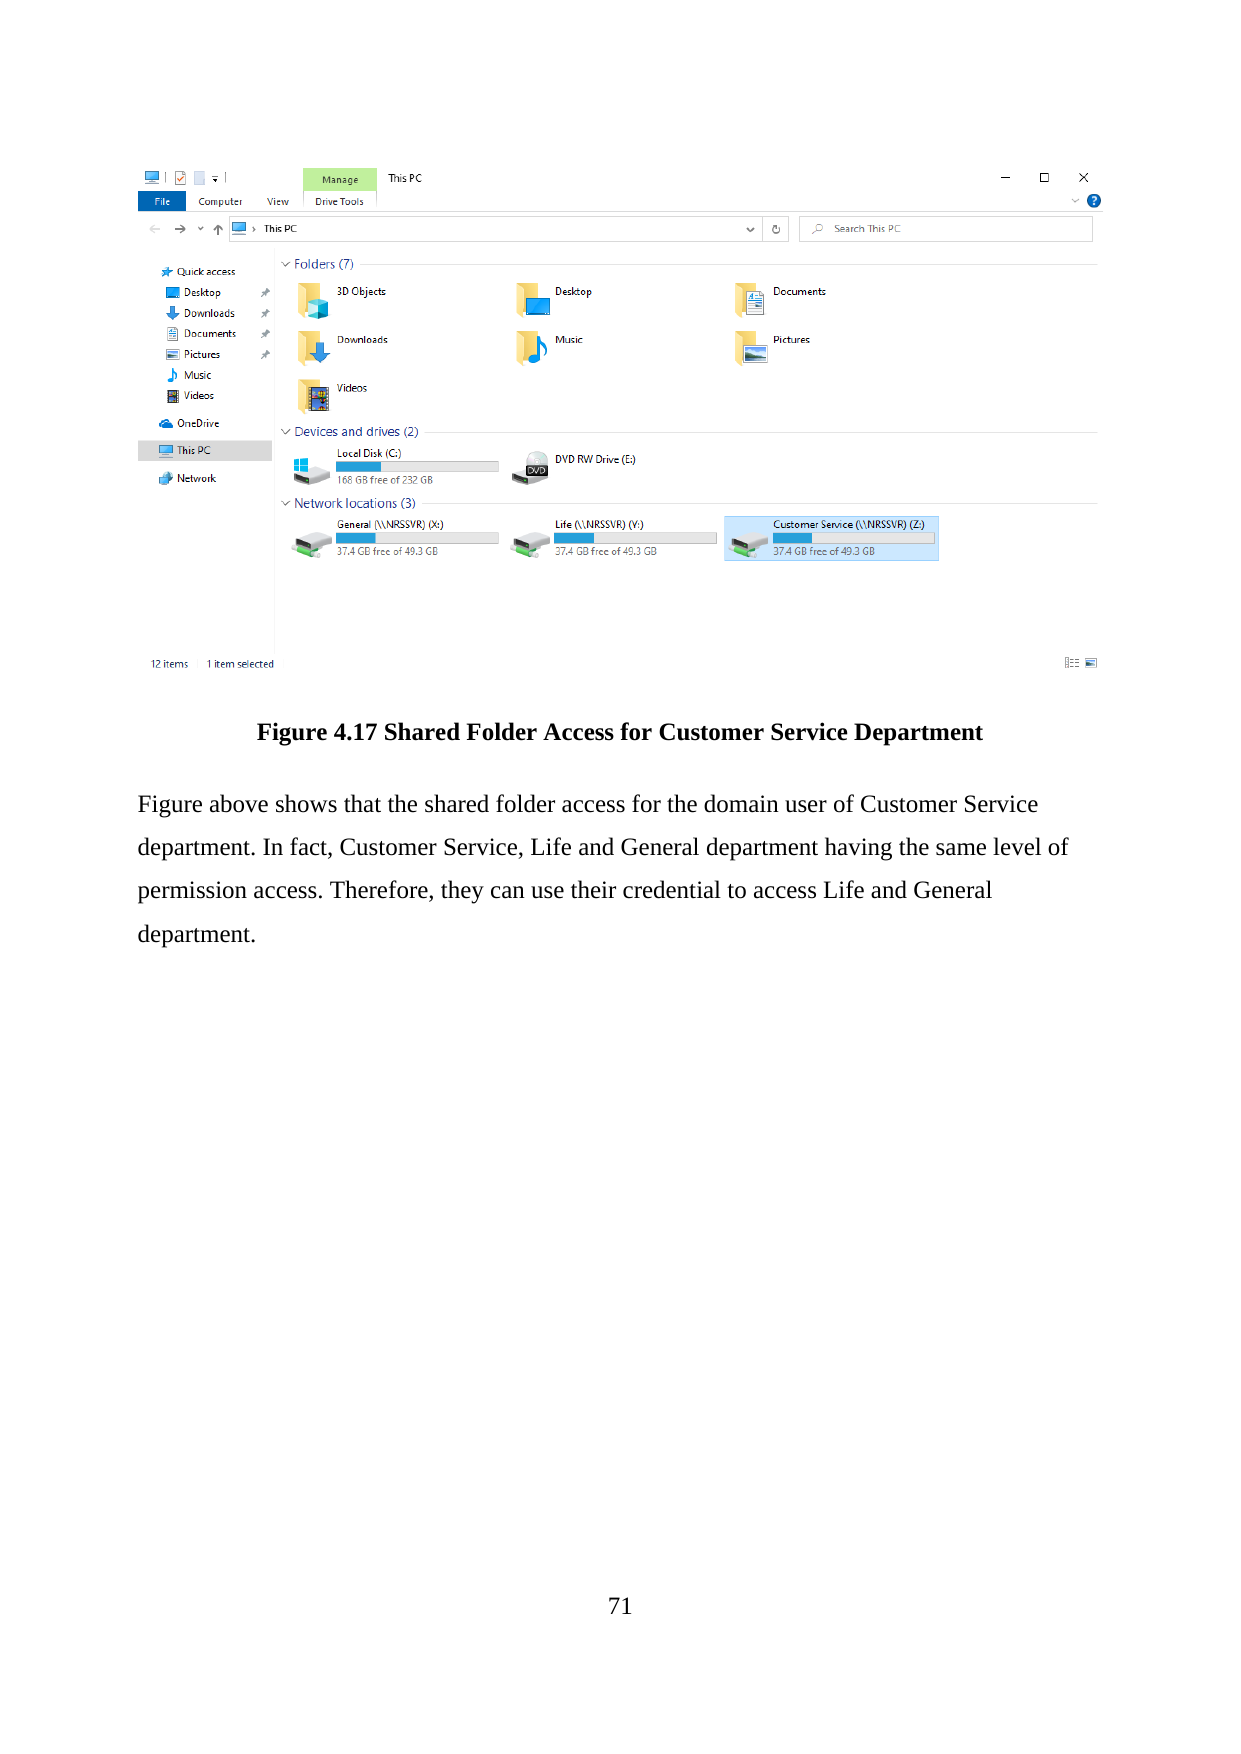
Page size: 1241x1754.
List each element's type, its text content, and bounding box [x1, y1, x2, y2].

subtitle Figure 4.17 Shared Folder Access for Customer Service Department [137, 717, 1103, 746]
text Figure above shows that the shared folder access for the domain user of Customer Service department. In fact, Customer Service, Life and General department having the same level of permission access. Therefore, they can use their credential to access Life and General department. [137, 789, 1103, 947]
picture [137, 164, 1104, 674]
